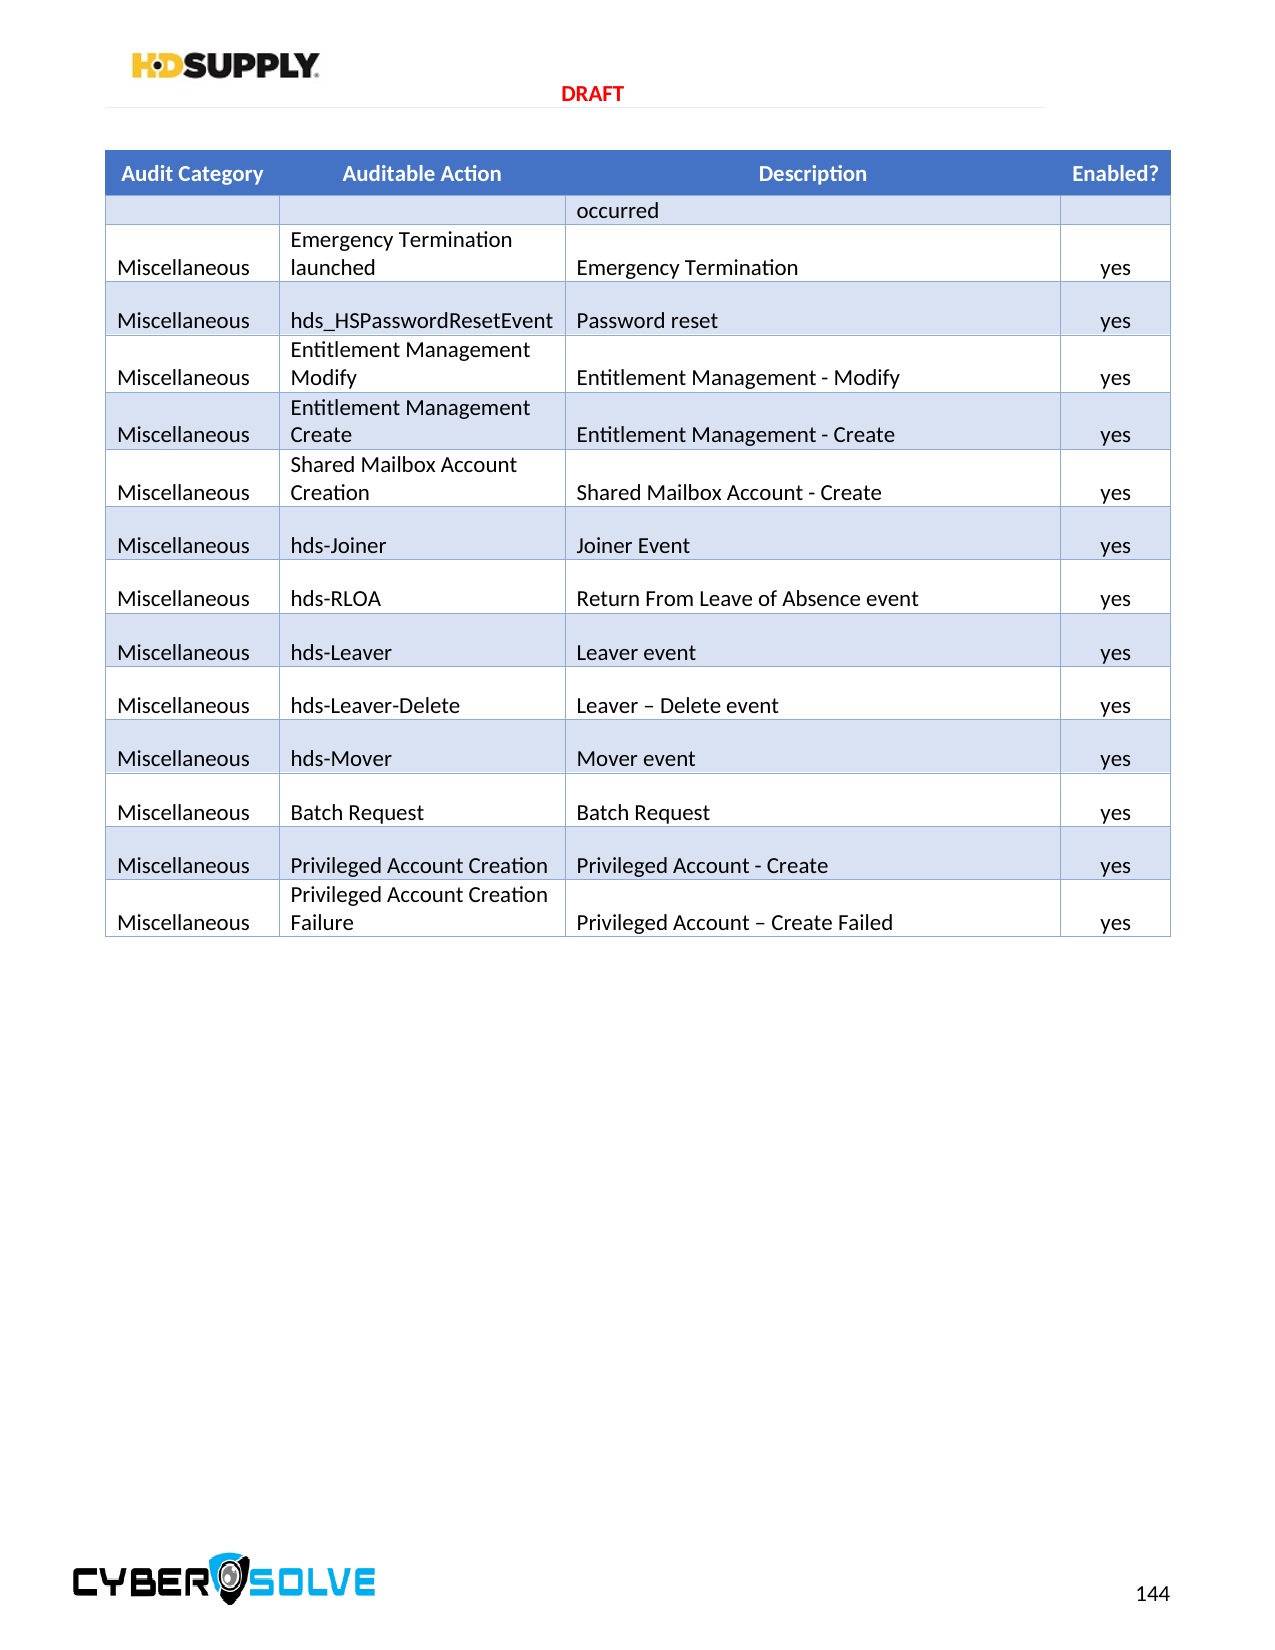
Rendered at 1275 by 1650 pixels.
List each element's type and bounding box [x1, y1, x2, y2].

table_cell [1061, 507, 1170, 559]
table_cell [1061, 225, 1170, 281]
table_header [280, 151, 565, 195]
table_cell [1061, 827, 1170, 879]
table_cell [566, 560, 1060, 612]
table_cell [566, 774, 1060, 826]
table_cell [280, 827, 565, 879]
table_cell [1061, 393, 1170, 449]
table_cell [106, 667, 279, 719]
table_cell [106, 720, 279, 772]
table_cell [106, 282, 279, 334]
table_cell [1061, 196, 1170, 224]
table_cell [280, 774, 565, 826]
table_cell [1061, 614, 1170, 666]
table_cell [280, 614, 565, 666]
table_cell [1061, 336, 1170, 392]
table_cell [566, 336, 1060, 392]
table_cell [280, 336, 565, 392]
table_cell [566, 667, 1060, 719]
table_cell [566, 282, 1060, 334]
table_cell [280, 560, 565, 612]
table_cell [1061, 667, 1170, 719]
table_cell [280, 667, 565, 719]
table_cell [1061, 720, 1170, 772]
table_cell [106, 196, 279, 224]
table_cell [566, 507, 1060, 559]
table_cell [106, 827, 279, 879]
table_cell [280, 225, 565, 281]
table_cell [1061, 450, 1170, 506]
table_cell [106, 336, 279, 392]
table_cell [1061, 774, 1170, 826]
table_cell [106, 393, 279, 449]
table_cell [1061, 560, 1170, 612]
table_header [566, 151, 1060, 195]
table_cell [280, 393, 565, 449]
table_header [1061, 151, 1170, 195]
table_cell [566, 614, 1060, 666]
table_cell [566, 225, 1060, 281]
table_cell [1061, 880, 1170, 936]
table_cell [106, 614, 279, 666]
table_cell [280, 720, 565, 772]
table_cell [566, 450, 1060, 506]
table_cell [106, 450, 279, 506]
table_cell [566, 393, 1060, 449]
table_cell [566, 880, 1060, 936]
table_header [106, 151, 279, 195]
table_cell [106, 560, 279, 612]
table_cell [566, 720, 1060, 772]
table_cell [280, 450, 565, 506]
picture [110, 30, 344, 102]
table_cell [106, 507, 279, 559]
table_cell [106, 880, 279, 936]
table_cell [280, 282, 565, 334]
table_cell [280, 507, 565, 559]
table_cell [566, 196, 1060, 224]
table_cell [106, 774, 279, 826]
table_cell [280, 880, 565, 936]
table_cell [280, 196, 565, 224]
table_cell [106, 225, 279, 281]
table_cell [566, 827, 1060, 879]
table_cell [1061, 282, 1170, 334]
